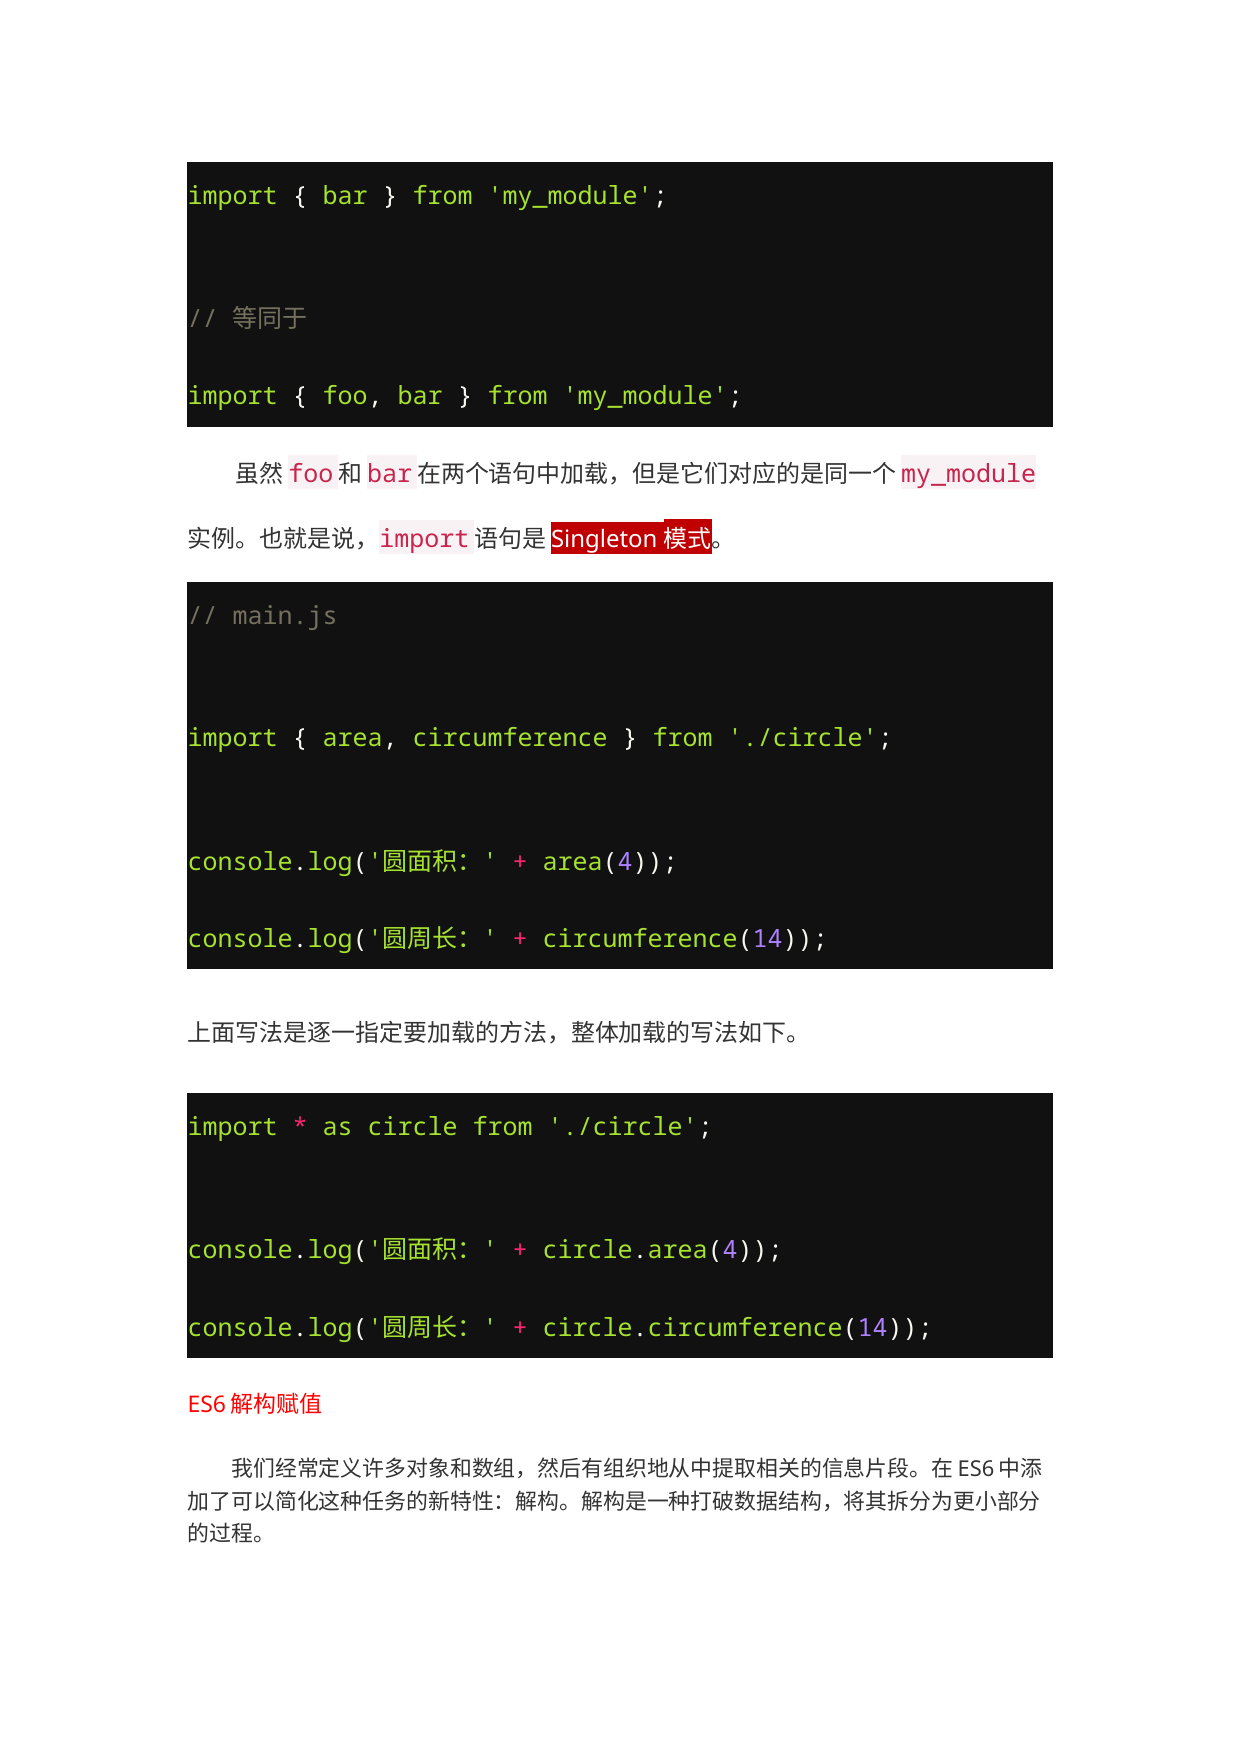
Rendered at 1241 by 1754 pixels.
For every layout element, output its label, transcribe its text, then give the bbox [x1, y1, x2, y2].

text console.log('圆周长：' + circle.circumference(14)); [187, 1293, 1053, 1358]
text console.log('圆面积：' + circle.area(4)); [187, 1215, 1053, 1280]
text ES6解构赋值 [187, 1370, 1053, 1435]
text 我们经常定义许多对象和数组，然后有组织地从中提取相关的信息片段。在ES6中添加了可以简化这种任务的新特性：解构。解构是一种打破数据结构，将其拆分为更小部分的过程。 [187, 1451, 1053, 1548]
text import { bar } from 'my_module'; [187, 162, 1053, 227]
text 虽然foo和bar在两个语句中加载，但是它们对应的是同一个my_module实例。也就是说，import语句是Singleton 模式。 [187, 439, 1053, 569]
text import * as circle from './circle'; [187, 1093, 1053, 1158]
text import { area, circumference } from './circle'; [187, 704, 1053, 769]
text console.log('圆周长：' + circumference(14)); [187, 904, 1053, 969]
text 上面写法是逐一指定要加载的方法，整体加载的写法如下。 [187, 999, 1053, 1064]
text console.log('圆面积：' + area(4)); [187, 827, 1053, 892]
text // main.js [187, 582, 1053, 647]
text // 等同于 [187, 284, 1053, 349]
text import { foo, bar } from 'my_module'; [187, 362, 1053, 427]
